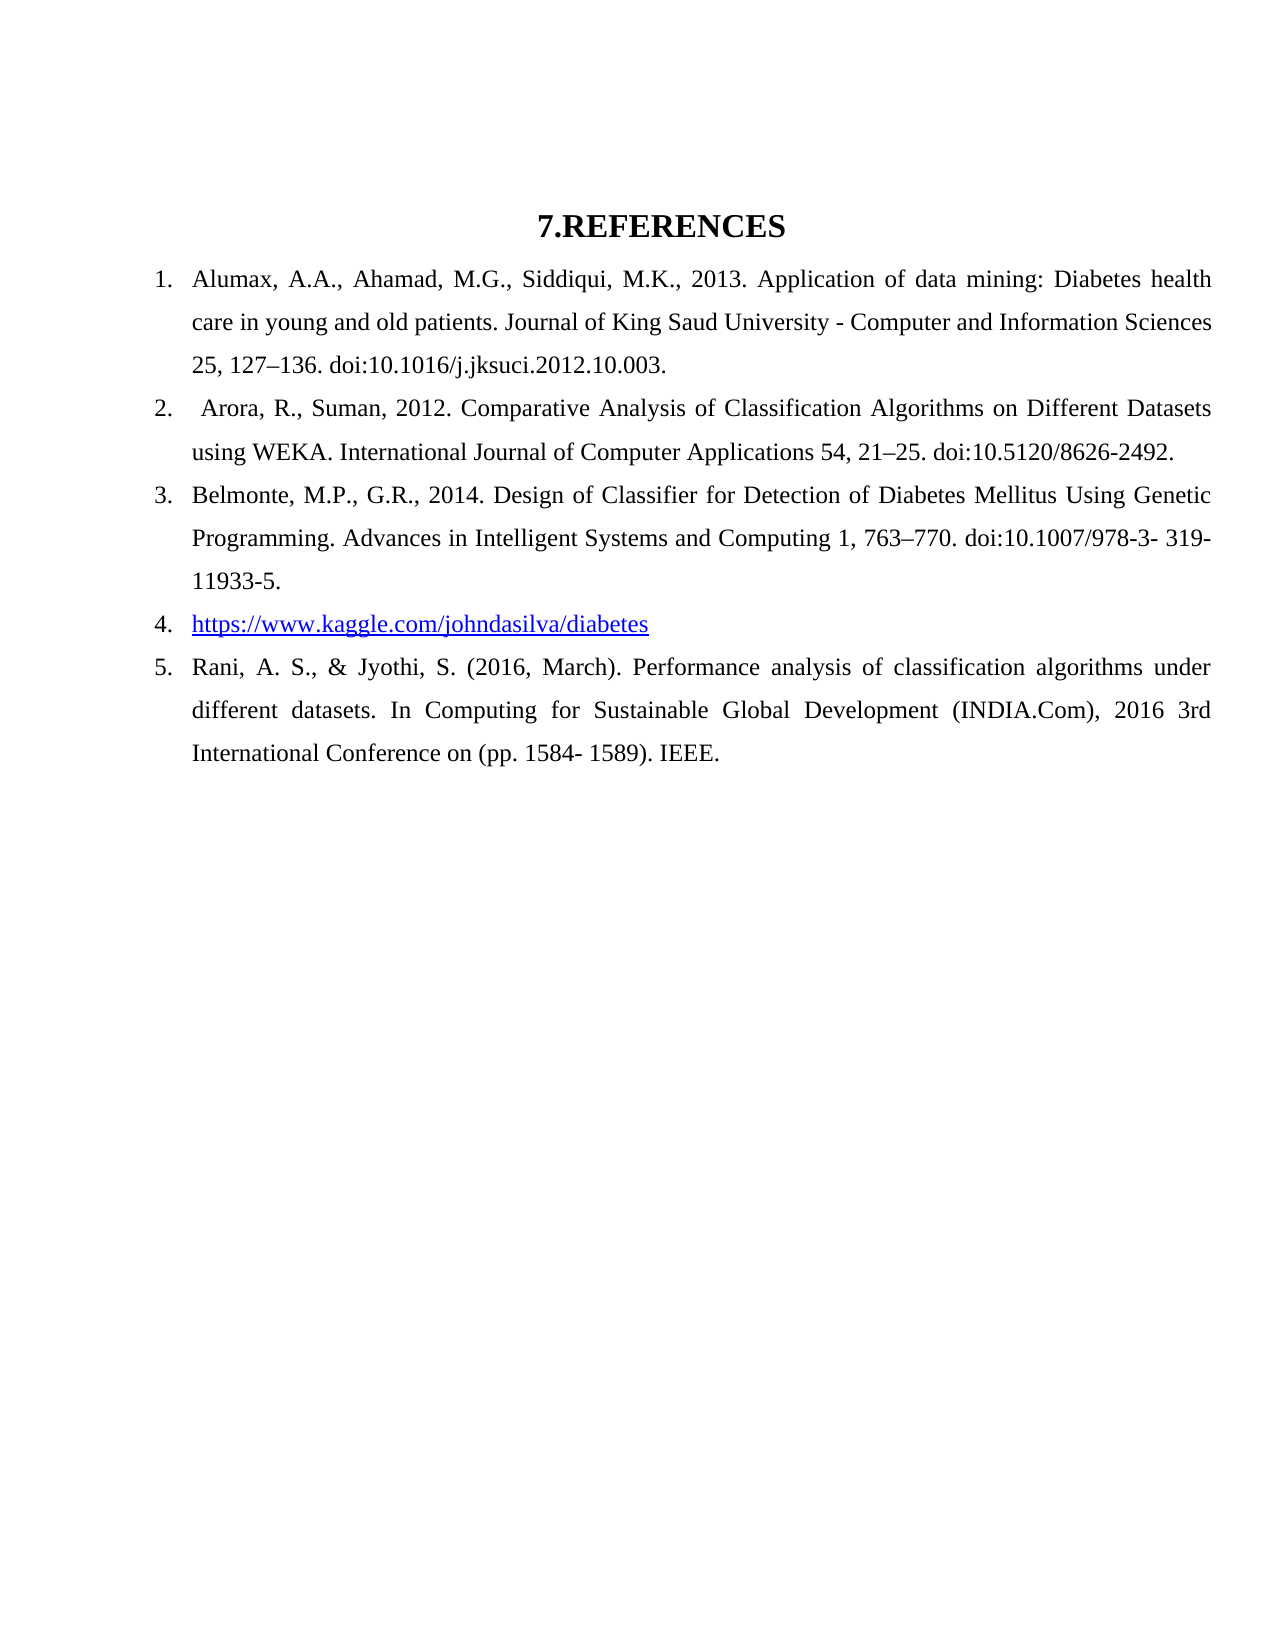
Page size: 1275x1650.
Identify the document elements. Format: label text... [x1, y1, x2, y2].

list Arora, R., Suman, 2012. Comparative Analysis of Classification Algorithms on Different Datasets using WEKA. International Journal of Computer Applications 54, 21–25. doi:10.5120/8626-2492. [154, 393, 1212, 465]
list Rani, A. S., & Jyothi, S. (2016, March). Performance analysis of classification algorithms under different datasets. In Computing for Sustainable Global Development (INDIA.Com), 2016 3rd International Conference on (pp. 1584- 1589). IEEE. [154, 652, 1212, 767]
list https://www.kaggle.com/johndasilva/diabetes [154, 609, 1212, 638]
list Alumax, A.A., Ahamad, M.G., Siddiqui, M.K., 2013. Application of data mining: Diabetes health care in young and old patients. Journal of King Saud University - Computer and Information Sciences 25, 127–136. doi:10.1016/j.jksuci.2012.10.003. [154, 264, 1212, 379]
list Belmonte, M.P., G.R., 2014. Design of Classifier for Detection of Diabetes Mellitus Using Genetic Programming. Advances in Intelligent Systems and Computing 1, 763–770. doi:10.1007/978-3- 319-11933-5. [154, 480, 1212, 595]
text 7.REFERENCES [110, 207, 1212, 245]
